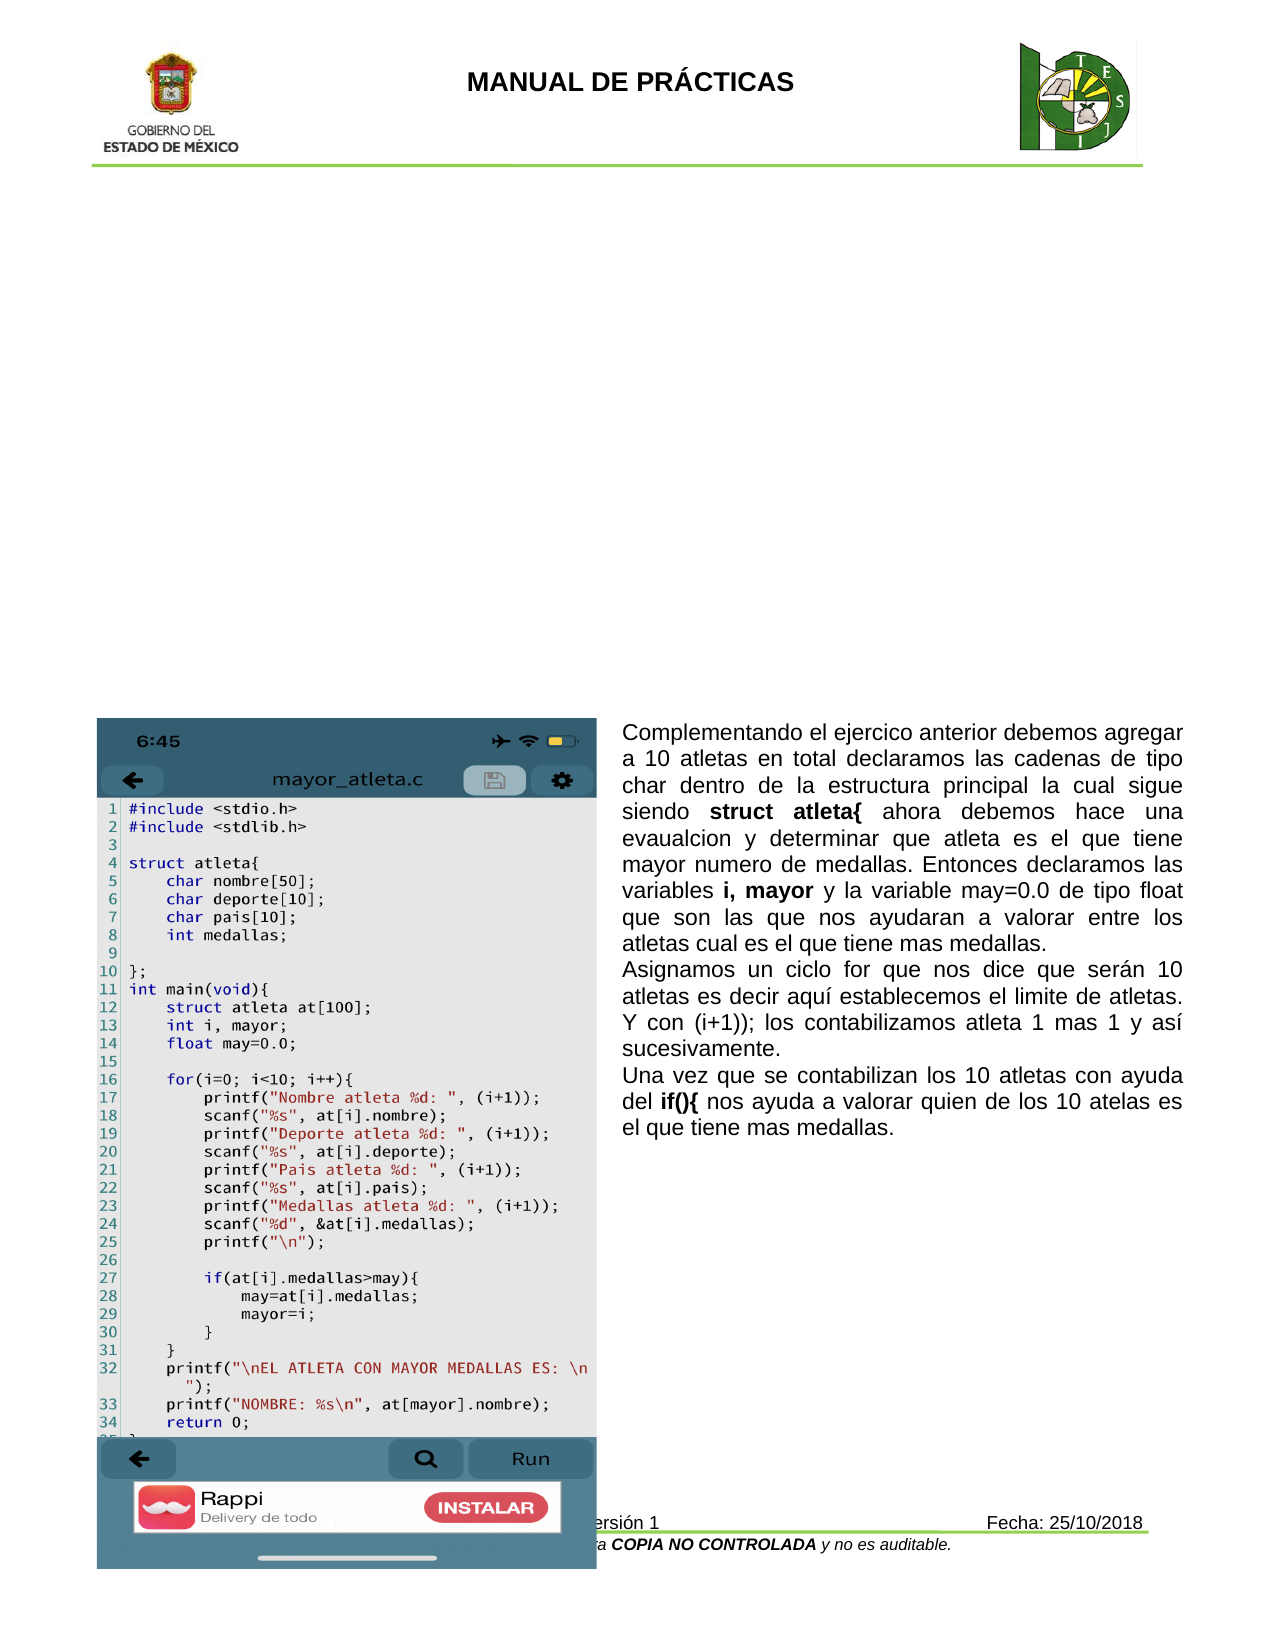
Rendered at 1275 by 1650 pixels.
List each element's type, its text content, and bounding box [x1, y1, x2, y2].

text Asignamos un ciclo for que nos dice que serán 10 atletas es decir aquí establecemos el limite de atletas. Y con (i+1)); los contabilizamos atleta 1 mas 1 y así sucesivamente. [597, 956, 1183, 1062]
text Una vez que se contabilizan los 10 atletas con ayuda del if(){ nos ayuda a valorar quien de los 10 atelas es el que tiene mas medallas. [597, 1062, 1183, 1141]
text Complementando el ejercico anterior debemos agregar a 10 atletas en total declaramos las cadenas de tipo char dentro de la estructura principal la cual sigue siendo struct atleta{ ahora debemos hace una evaualcion y determinar que atleta es el que tiene mayor numero de medallas. Entonces declaramos las variables i, mayor y la variable may=0.0 de tipo float que son las que nos ayudaran a valorar entre los atletas cual es el que tiene mas medallas. [597, 719, 1183, 956]
